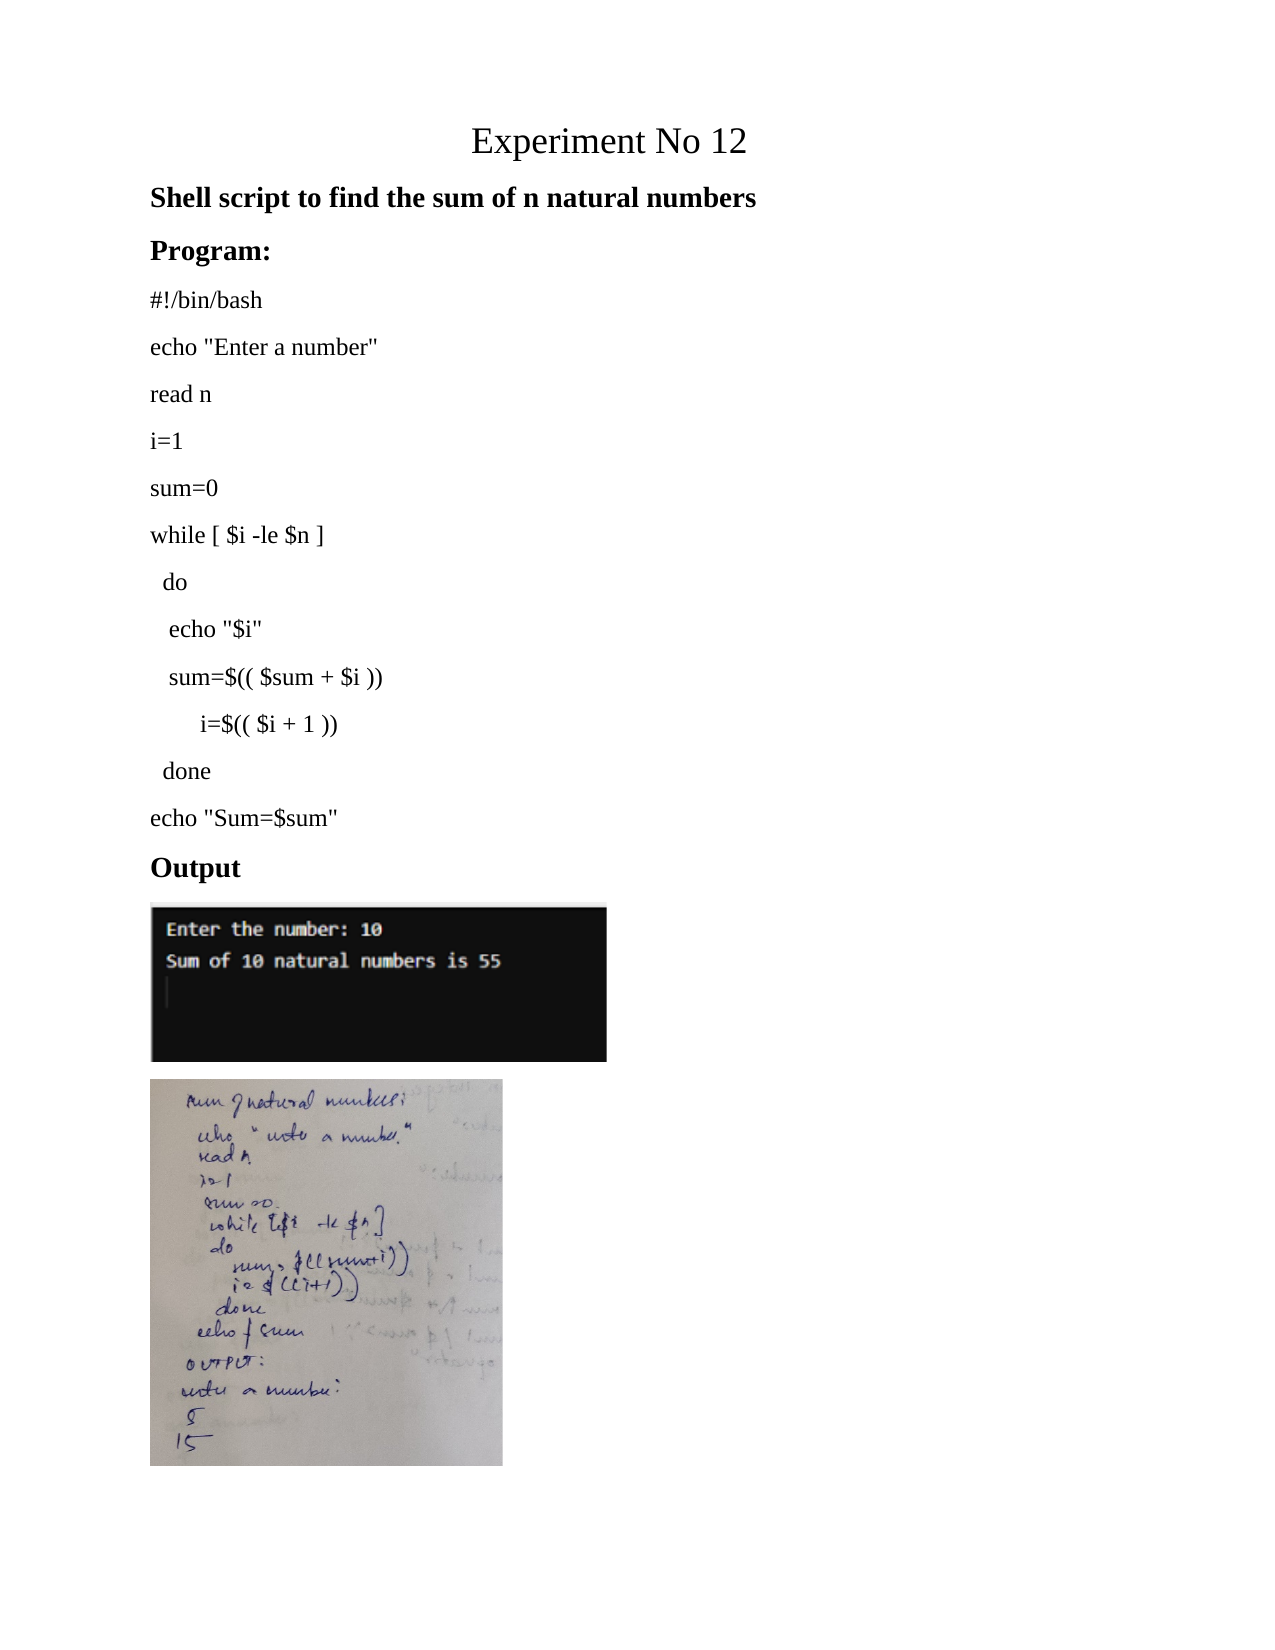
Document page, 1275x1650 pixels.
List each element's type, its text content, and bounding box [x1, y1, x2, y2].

text #!/bin/bash [150, 285, 1125, 314]
text echo "$i" [150, 614, 1125, 643]
picture [150, 1079, 503, 1466]
picture [150, 902, 607, 1062]
text Output [150, 850, 1125, 883]
text Program: [150, 233, 1125, 266]
text do [150, 567, 1125, 596]
text echo "Sum=$sum" [150, 803, 1125, 832]
text read n [150, 379, 1125, 408]
text sum=$(( $sum + $i )) [150, 662, 1125, 690]
text done [150, 756, 1125, 784]
text echo "Enter a number" [150, 332, 1125, 361]
text Shell script to find the sum of n natural numbers [150, 181, 1125, 214]
text while [ $i -le $n ] [150, 520, 1125, 549]
text i=1 [150, 426, 1125, 455]
text sum=0 [150, 473, 1125, 502]
text i=$(( $i + 1 )) [150, 709, 1125, 737]
text Experiment No 12 [150, 118, 1125, 161]
